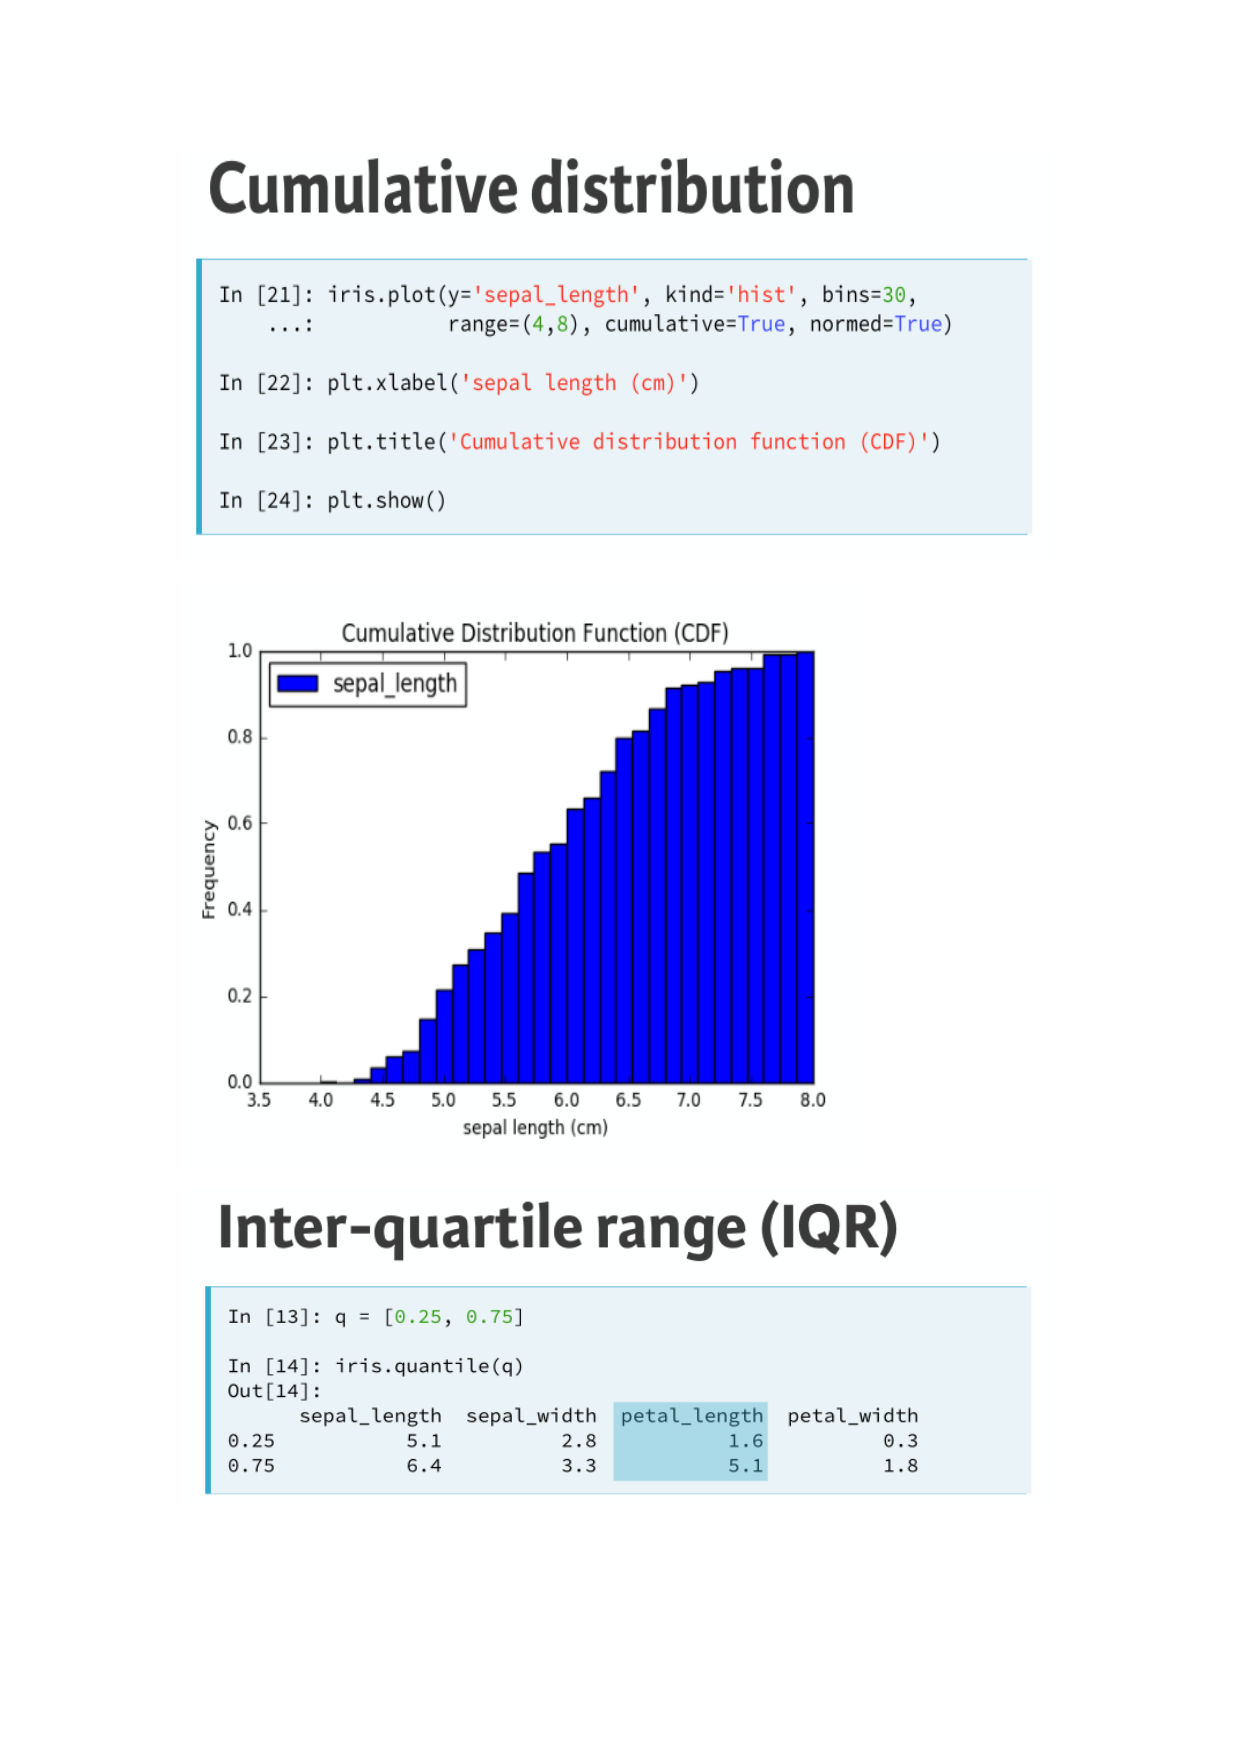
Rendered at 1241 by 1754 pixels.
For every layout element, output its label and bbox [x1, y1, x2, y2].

picture [187, 581, 854, 1168]
picture [187, 1188, 1053, 1507]
picture [187, 150, 1053, 561]
